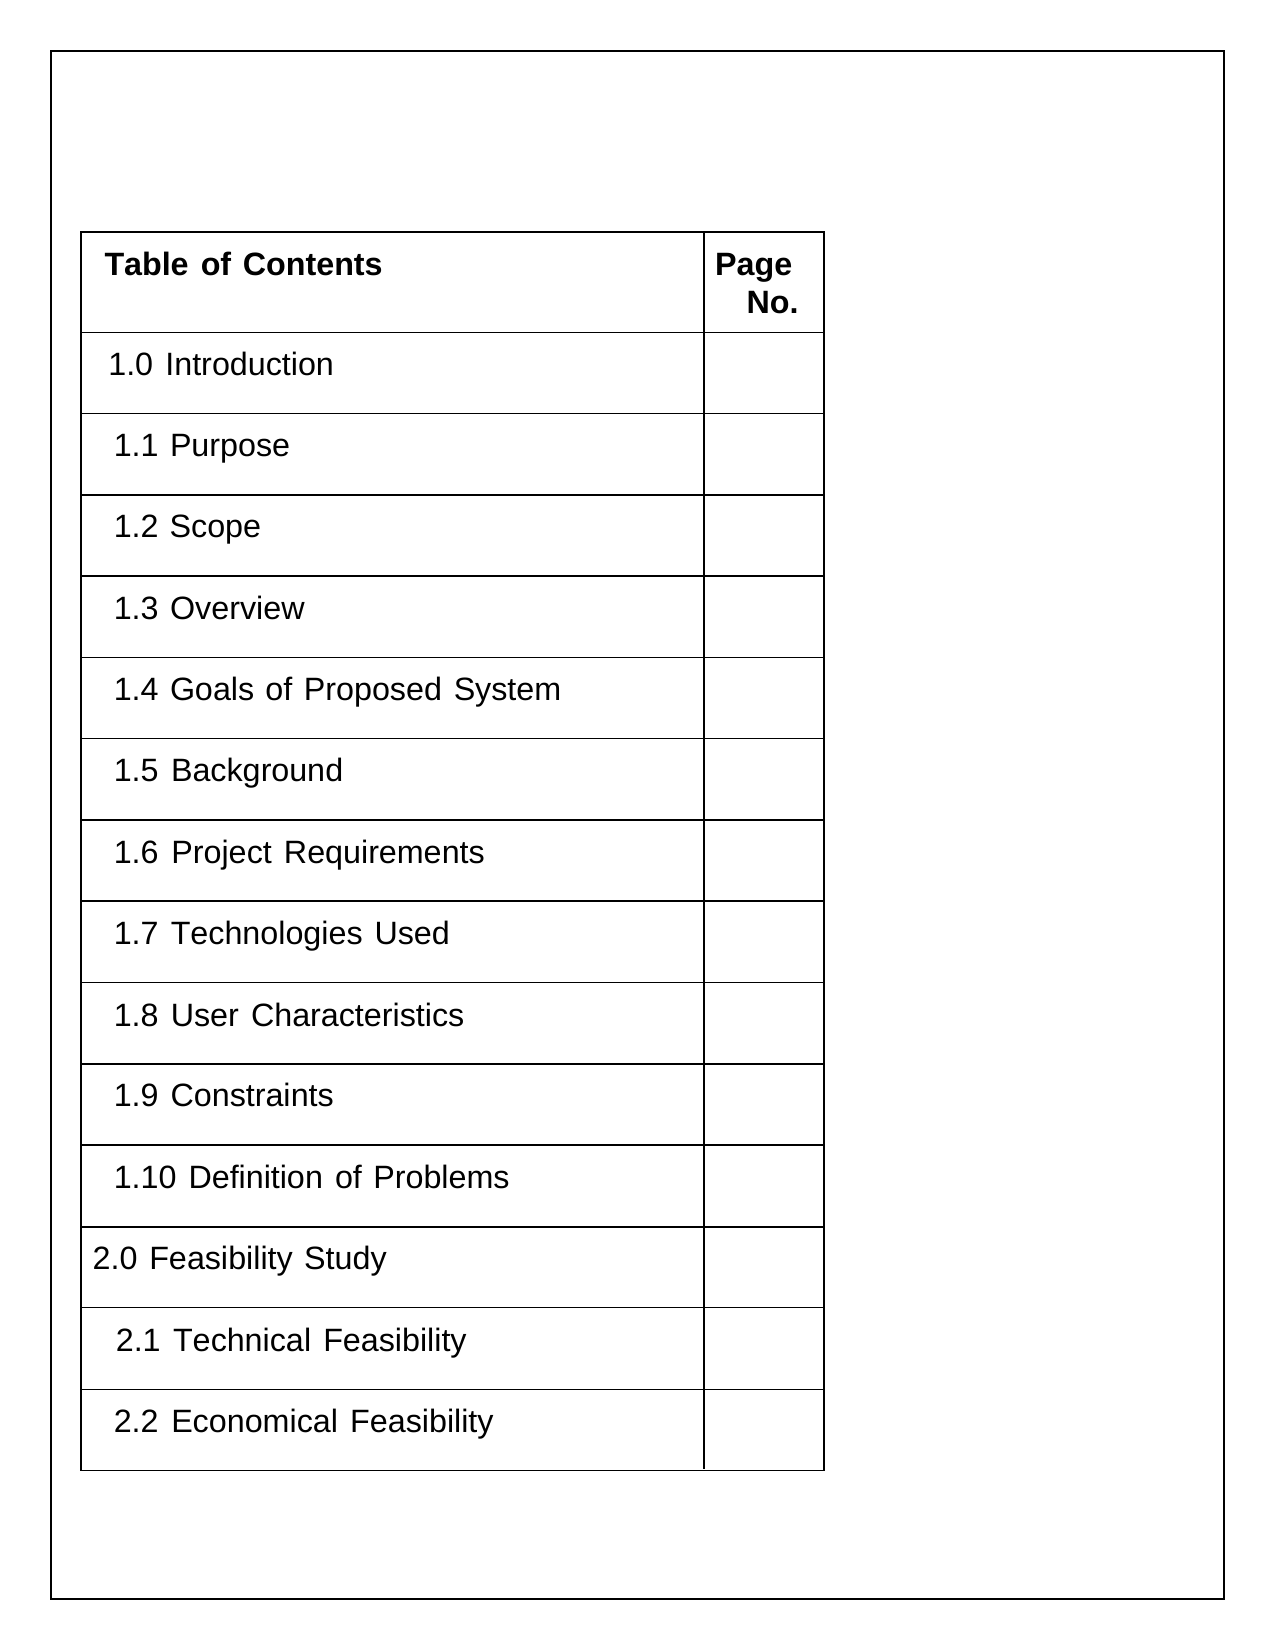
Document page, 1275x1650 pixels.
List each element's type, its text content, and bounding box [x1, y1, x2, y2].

table_cell 1.4 Goals of Proposed System [82, 658, 703, 737]
table_cell 1.9 Constraints [82, 1065, 703, 1144]
table_header Table of Contents [82, 233, 703, 331]
table_cell [705, 1146, 823, 1226]
table_cell 1.1 Purpose [82, 414, 703, 494]
table_cell 2.1 Technical Feasibility [82, 1308, 703, 1388]
table_cell [705, 1308, 823, 1388]
table_cell 1.3 Overview [82, 577, 703, 657]
table_cell [705, 902, 823, 982]
table_cell [705, 983, 823, 1063]
table_cell [705, 1065, 823, 1144]
table_cell 1.6 Project Requirements [82, 821, 703, 900]
table_cell 1.8 User Characteristics [82, 983, 703, 1063]
table_cell [705, 1390, 823, 1469]
table_cell 1.10 Definition of Problems [82, 1146, 703, 1226]
table_cell [705, 739, 823, 819]
table_cell 1.2 Scope [82, 496, 703, 575]
table_cell 1.0 Introduction [82, 333, 703, 412]
table_cell [705, 333, 823, 412]
table_header Page No. [705, 233, 823, 331]
table_cell [705, 414, 823, 494]
table_cell 2.2 Economical Feasibility [82, 1390, 703, 1469]
table_cell [705, 577, 823, 657]
table_cell 2.0 Feasibility Study [82, 1228, 703, 1307]
table_cell 1.7 Technologies Used [82, 902, 703, 982]
table_cell [705, 1228, 823, 1307]
table_cell 1.5 Background [82, 739, 703, 819]
table_cell [705, 496, 823, 575]
table_cell [705, 821, 823, 900]
table_cell [705, 658, 823, 737]
